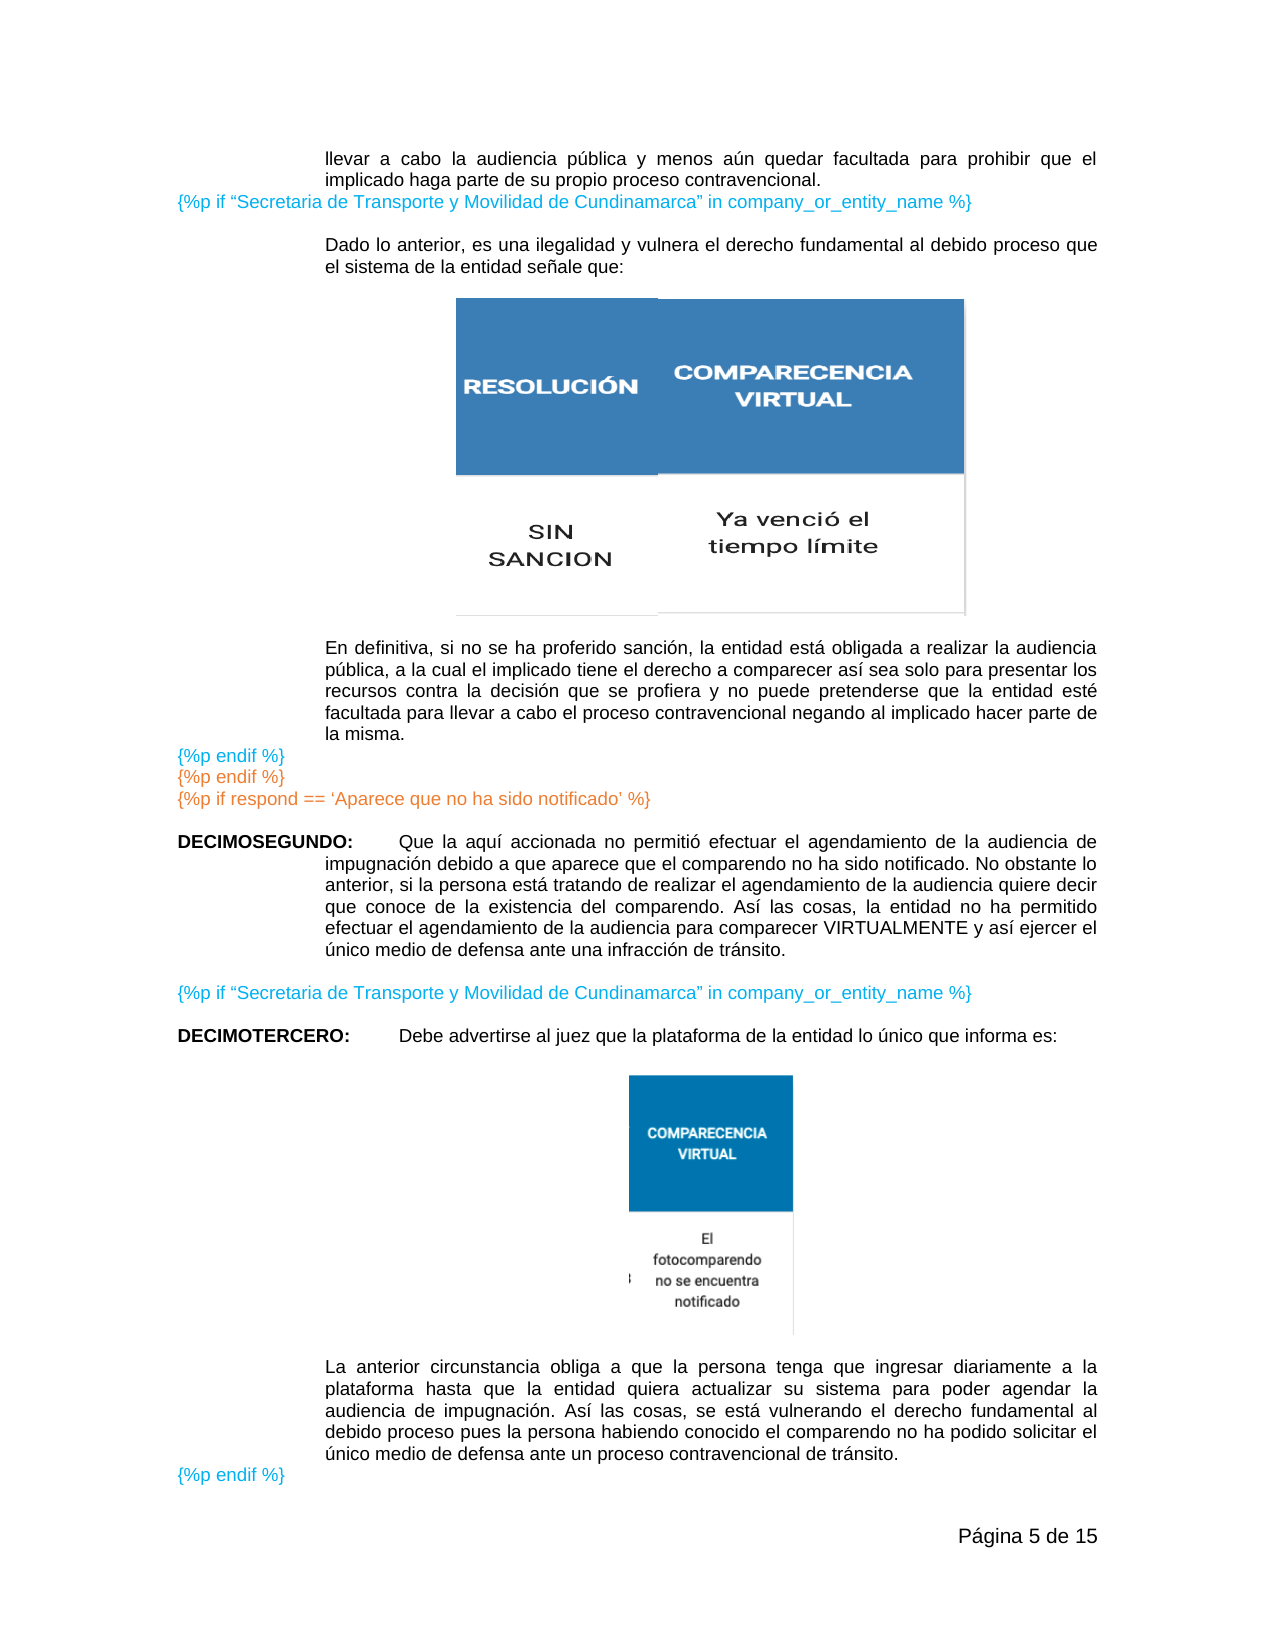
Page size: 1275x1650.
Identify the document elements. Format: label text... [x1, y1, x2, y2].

text {%p endif %} [177, 744, 1098, 766]
picture [456, 298, 967, 616]
list Debe advertirse al juez que la plataforma de la entidad lo único que informa es: [177, 1025, 1098, 1046]
picture [629, 1068, 794, 1335]
picture [658, 1128, 766, 1138]
text En definitiva, si no se ha proferido sanción, la entidad está obligada a realizar la audiencia pública, a la cual el implicado tiene el derecho a comparecer así sea solo para presentar los recursos contra la decisión que se profiera y no puede pretenderse que la entidad esté facultada para llevar a cabo el proceso contravencional negando al implicado hacer parte de la misma. [325, 637, 1098, 744]
list Que la aquí accionada no permitió efectuar el agendamiento de la audiencia de impugnación debido a que aparece que el comparendo no ha sido notificado. No obstante lo anterior, si la persona está tratando de realizar el agendamiento de la audiencia quiere decir que conoce de la existencia del comparendo. Así las cosas, la entidad no ha permitido efectuar el agendamiento de la audiencia para comparecer VIRTUALMENTE y así ejercer el único medio de defensa ante una infracción de tránsito. [177, 831, 1098, 960]
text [325, 148, 1098, 191]
text {%p endif %} [177, 1464, 1098, 1486]
picture [679, 1149, 735, 1159]
text Dado lo anterior, es una ilegalidad y vulnera el derecho fundamental al debido proceso que el sistema de la entidad señale que: [325, 234, 1098, 277]
text {%p if “Secretaria de Transporte y Movilidad de Cundinamarca” in company_or_entity_name %} [177, 191, 1098, 212]
text {%p if respond == ‘Aparece que no ha sido notificado’ %} [177, 788, 1098, 809]
list La anterior circunstancia obliga a que la persona tenga que ingresar diariamente a la plataforma hasta que la entidad quiera actualizar su sistema para poder agendar la audiencia de impugnación. Así las cosas, se está vulnerando el derecho fundamental al debido proceso pues la persona habiendo conocido el comparendo no ha podido solicitar el único medio de defensa ante un proceso contravencional de tránsito. [325, 1356, 1098, 1464]
text {%p endif %} [177, 766, 1098, 788]
text {%p if “Secretaria de Transporte y Movilidad de Cundinamarca” in company_or_entity_name %} [177, 982, 1098, 1003]
